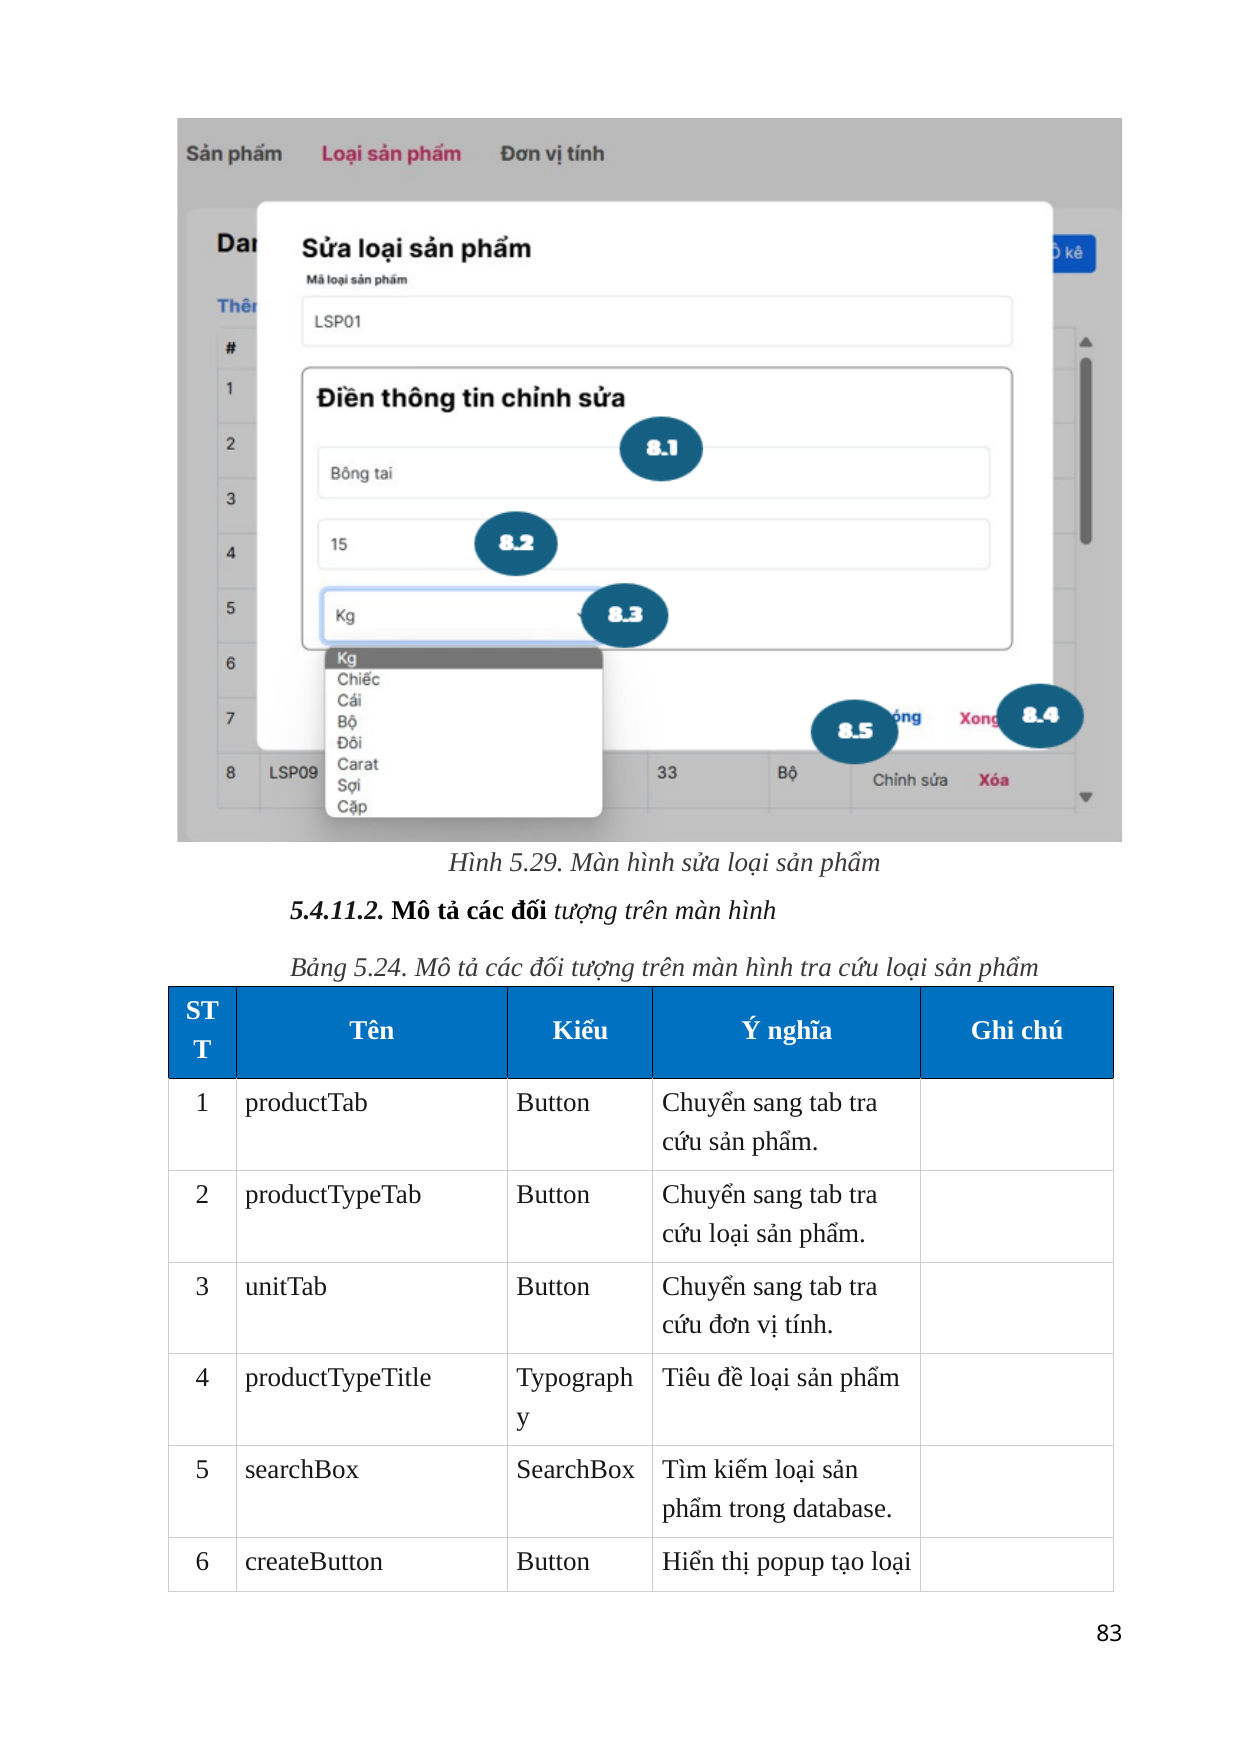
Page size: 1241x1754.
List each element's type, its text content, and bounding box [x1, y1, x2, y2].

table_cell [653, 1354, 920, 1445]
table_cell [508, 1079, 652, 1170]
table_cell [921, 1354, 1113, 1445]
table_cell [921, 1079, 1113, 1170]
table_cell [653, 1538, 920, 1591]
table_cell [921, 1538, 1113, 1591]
text Mô tả các đối tượng trên màn hình [290, 894, 1122, 925]
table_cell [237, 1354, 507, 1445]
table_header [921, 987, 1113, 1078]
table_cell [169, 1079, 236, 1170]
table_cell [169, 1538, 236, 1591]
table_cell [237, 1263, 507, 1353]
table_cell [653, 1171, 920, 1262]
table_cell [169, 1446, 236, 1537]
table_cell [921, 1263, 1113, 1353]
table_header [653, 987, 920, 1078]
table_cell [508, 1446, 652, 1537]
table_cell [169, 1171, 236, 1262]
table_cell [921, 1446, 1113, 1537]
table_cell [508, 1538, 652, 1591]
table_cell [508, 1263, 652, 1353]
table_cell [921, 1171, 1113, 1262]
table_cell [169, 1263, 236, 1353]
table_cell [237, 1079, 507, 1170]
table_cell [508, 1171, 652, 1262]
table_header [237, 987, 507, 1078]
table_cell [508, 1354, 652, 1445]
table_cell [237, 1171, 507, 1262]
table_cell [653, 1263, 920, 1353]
picture [177, 118, 1123, 842]
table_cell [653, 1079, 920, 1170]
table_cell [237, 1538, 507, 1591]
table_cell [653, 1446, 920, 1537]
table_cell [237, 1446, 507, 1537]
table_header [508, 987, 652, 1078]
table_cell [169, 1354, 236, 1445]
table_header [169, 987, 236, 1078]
